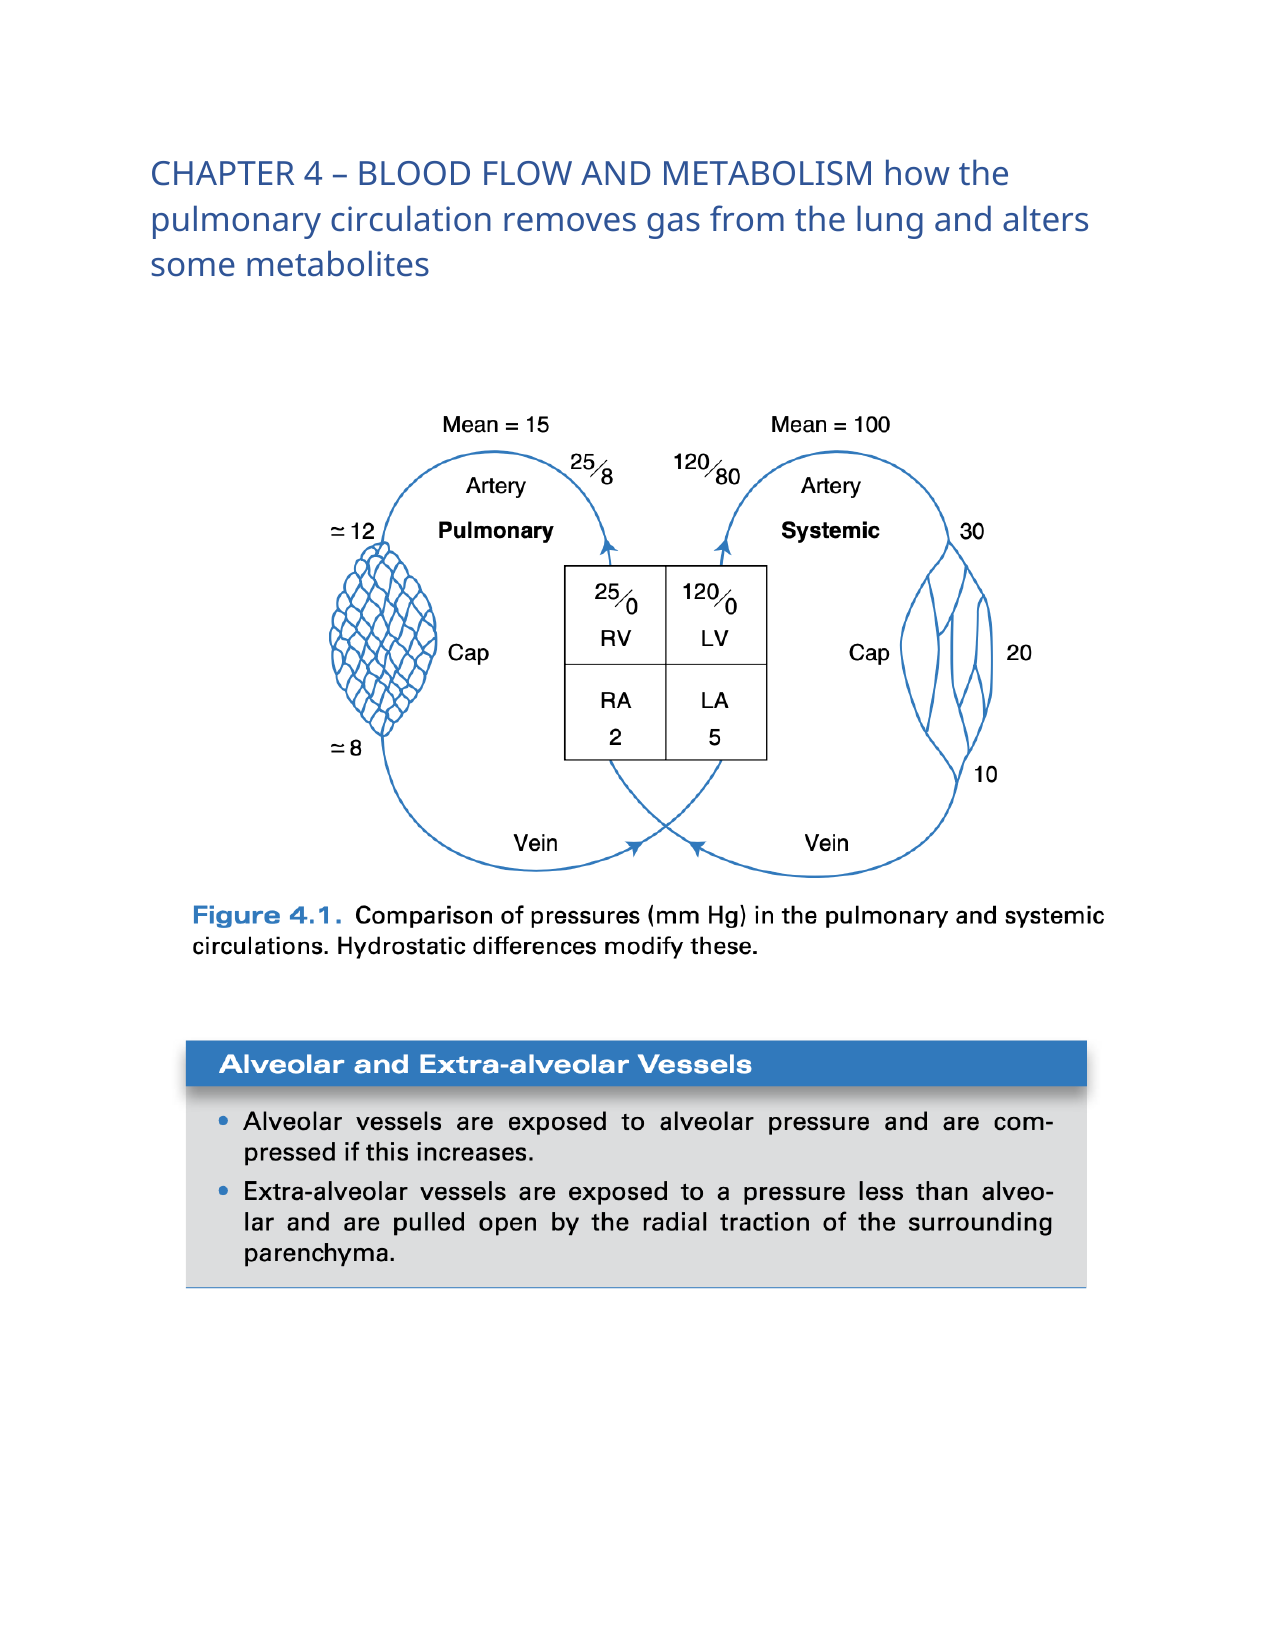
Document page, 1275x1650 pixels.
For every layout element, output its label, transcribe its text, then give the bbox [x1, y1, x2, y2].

picture [150, 373, 1125, 990]
picture [150, 1018, 1125, 1307]
subtitle CHAPTER 4 – BLOOD FLOW AND METABOLISM how the pulmonary circulation removes gas from the lung and alters some metabolites [150, 150, 1125, 286]
